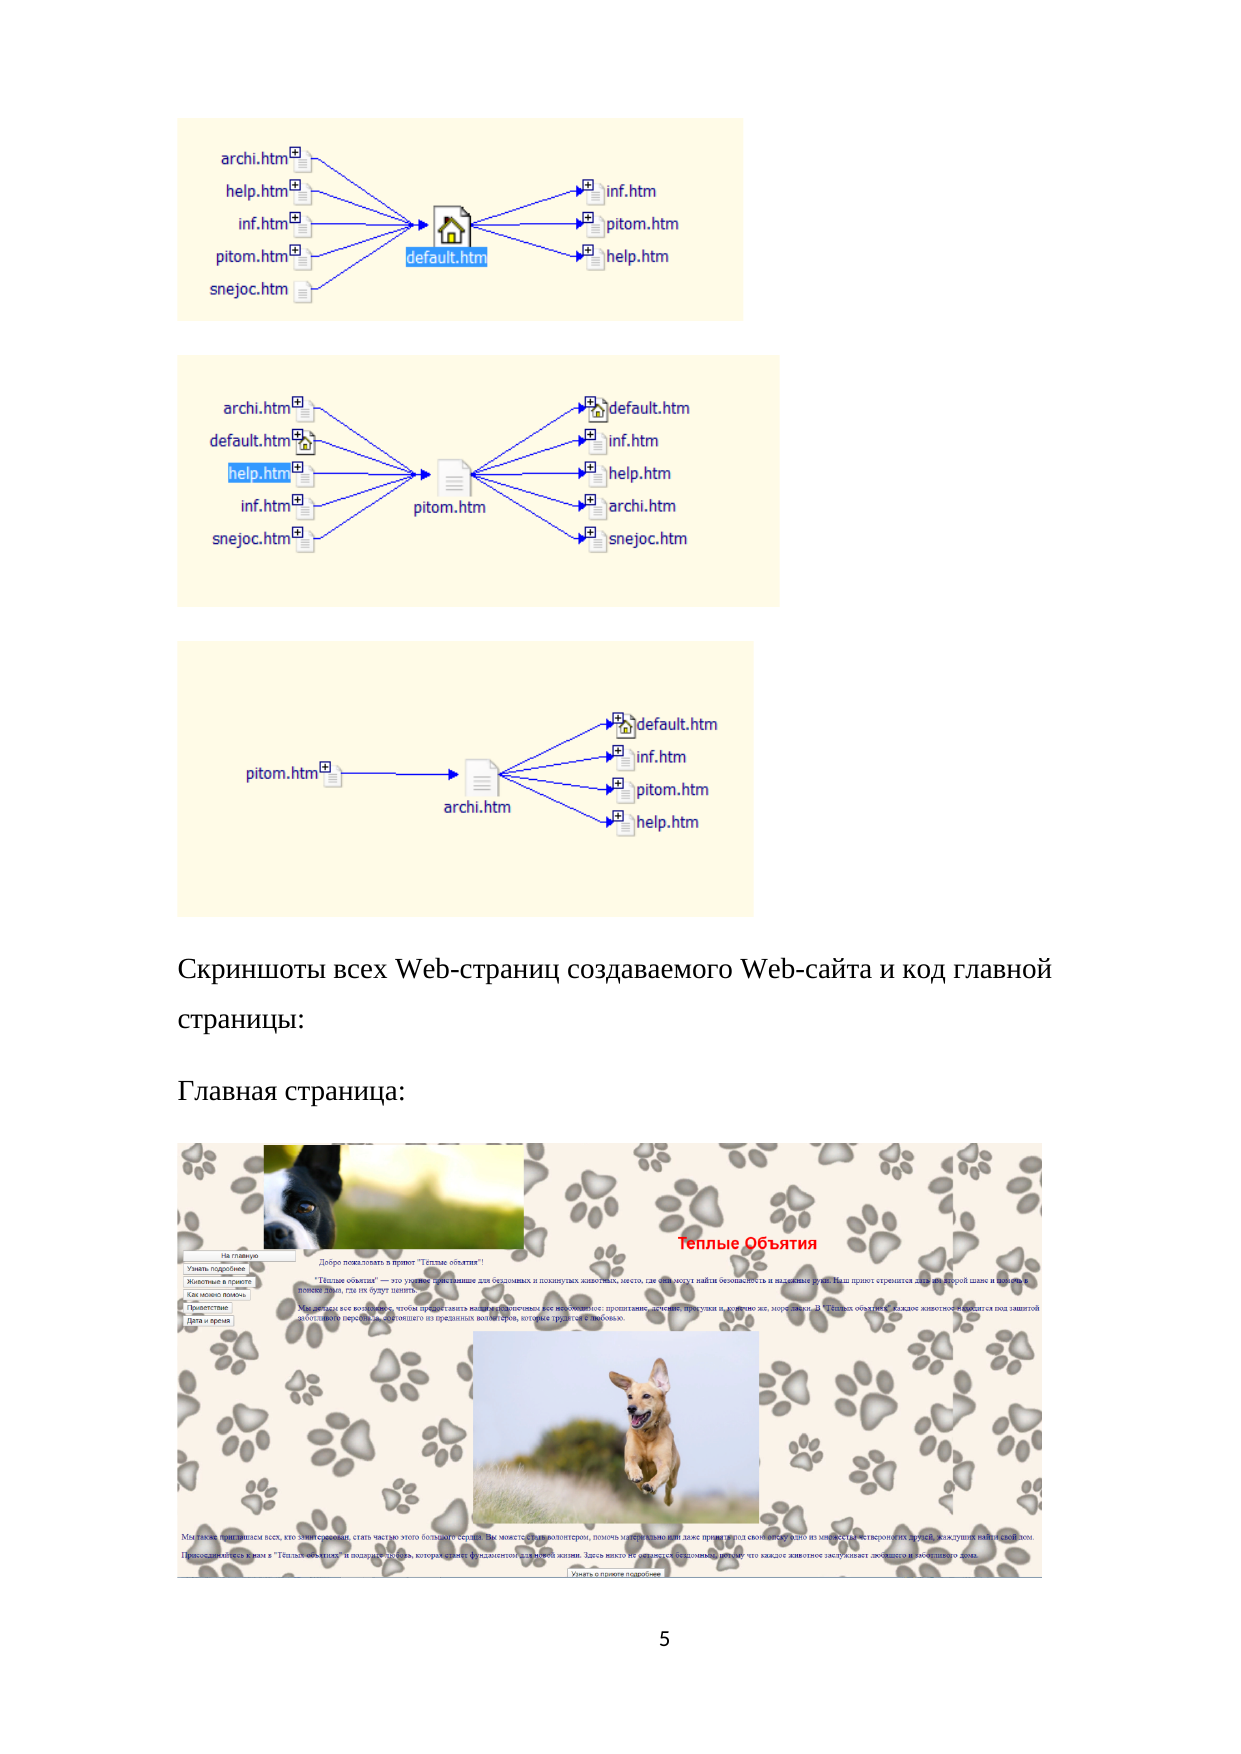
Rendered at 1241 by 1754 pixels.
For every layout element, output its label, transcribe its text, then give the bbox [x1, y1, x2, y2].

picture [177, 1143, 1042, 1578]
picture [177, 355, 780, 607]
text Скриншоты всех Web-страниц создаваемого Web-сайта и код главной страницы: [177, 951, 1152, 1035]
picture [177, 118, 744, 321]
text Главная страница: [177, 1073, 1152, 1106]
picture [177, 641, 754, 917]
